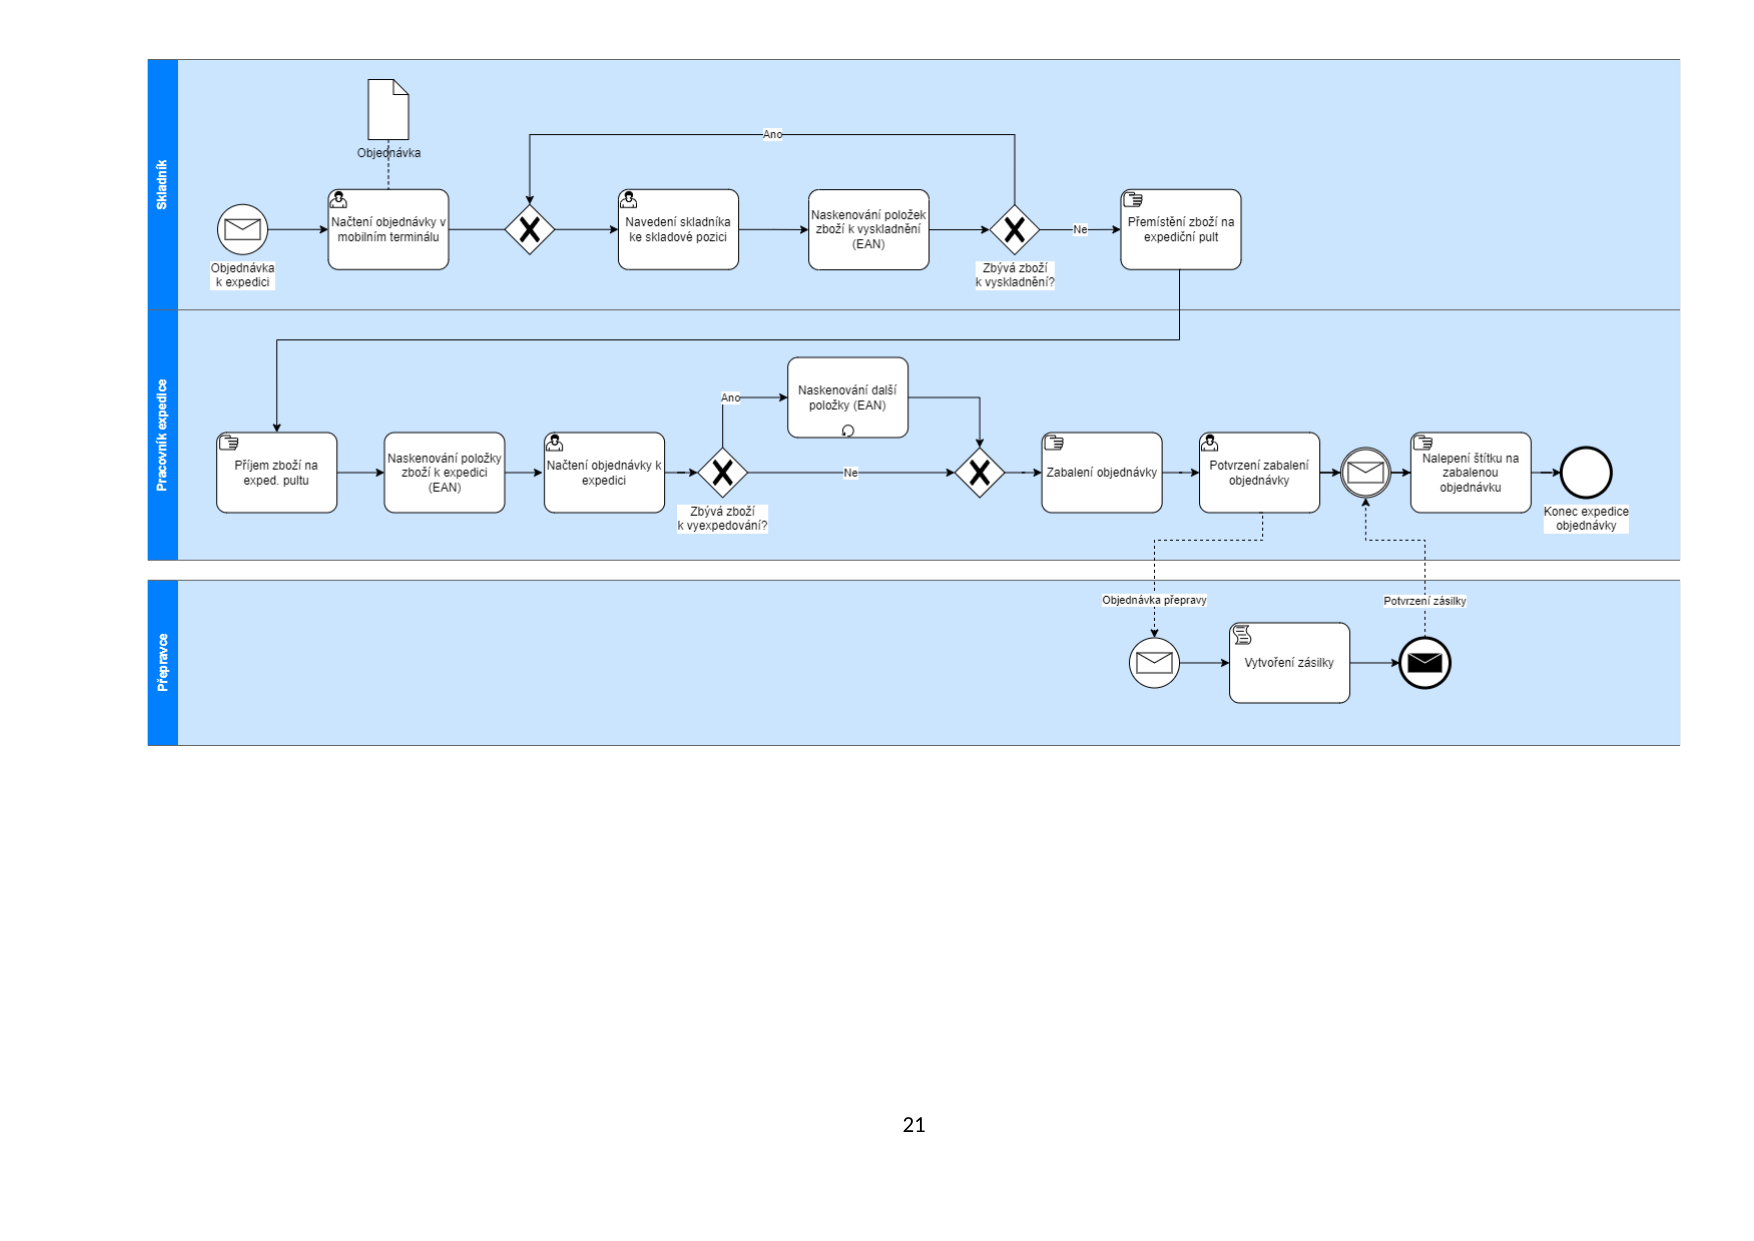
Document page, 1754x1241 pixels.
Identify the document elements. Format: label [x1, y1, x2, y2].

picture [147, 59, 1680, 746]
